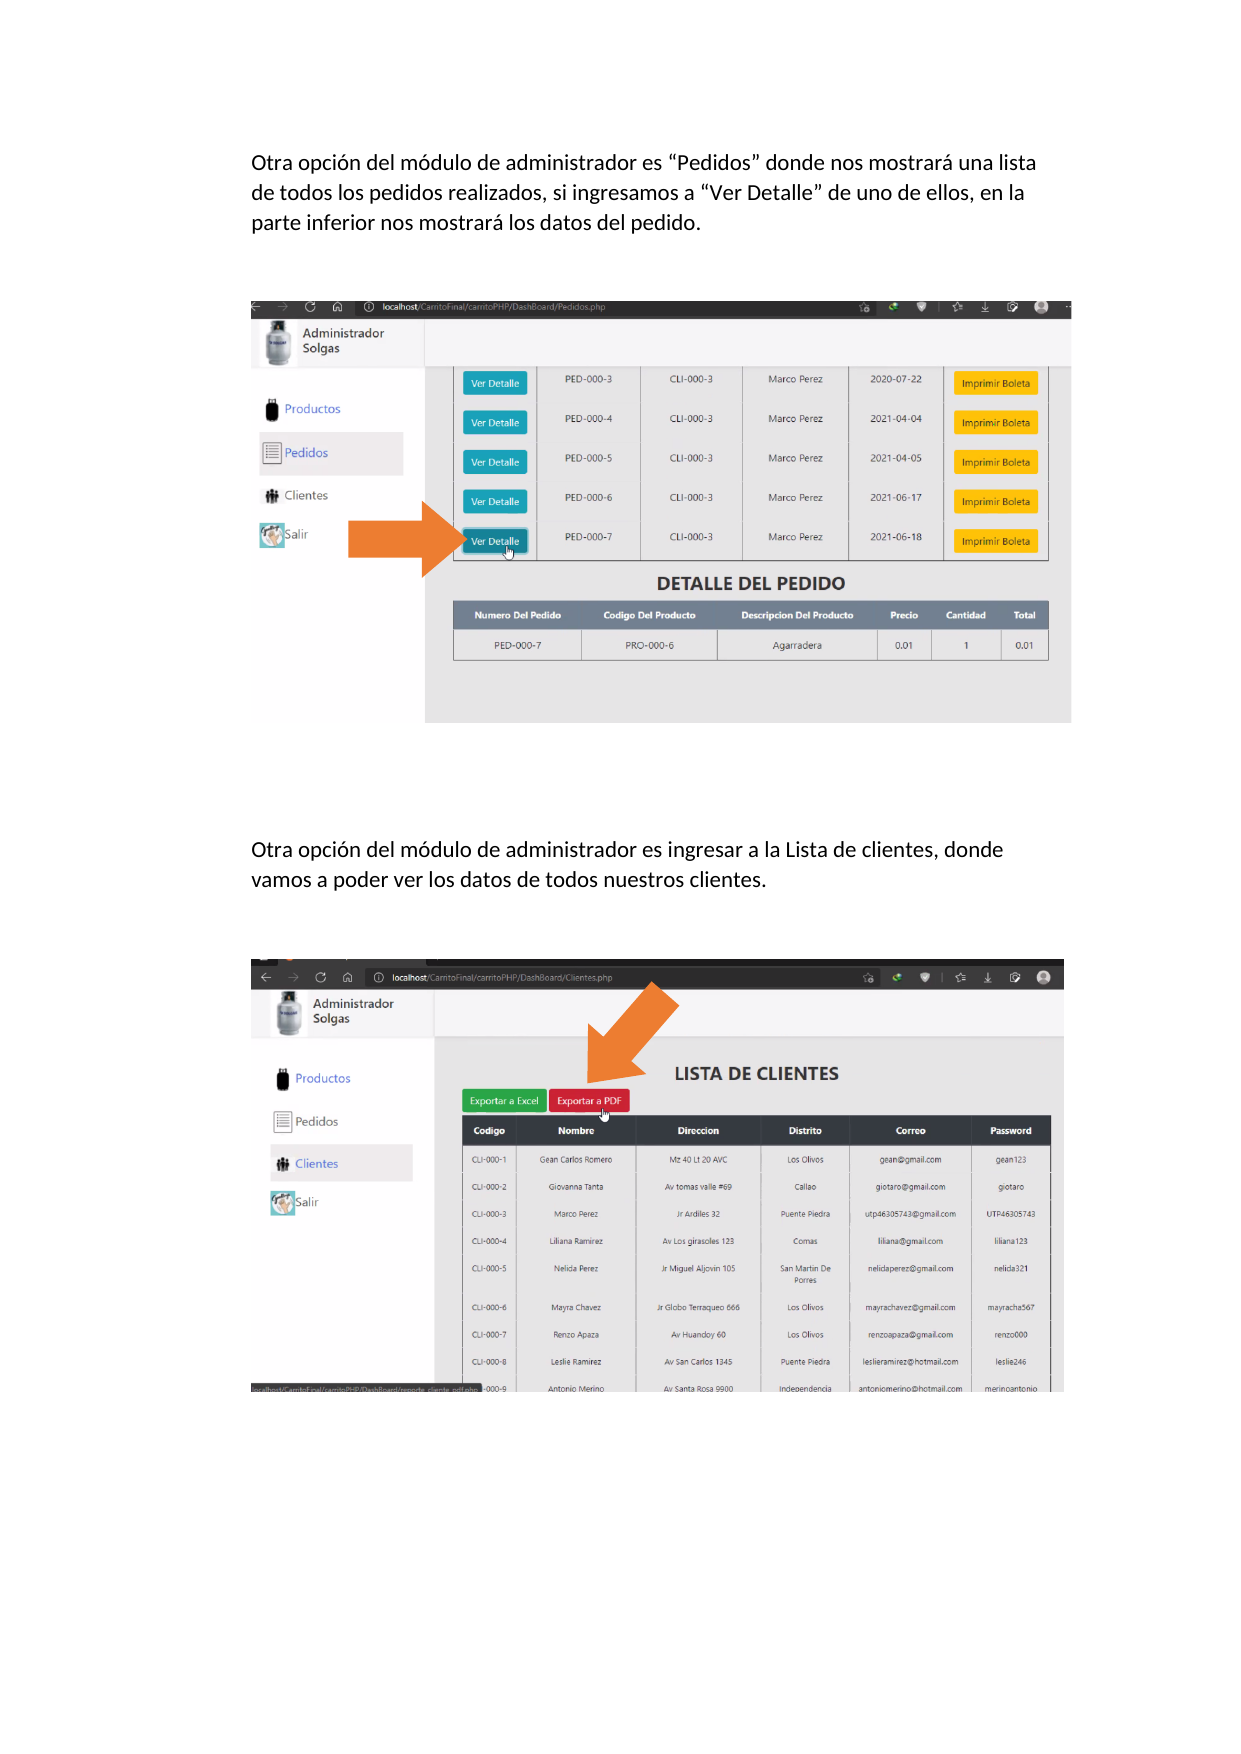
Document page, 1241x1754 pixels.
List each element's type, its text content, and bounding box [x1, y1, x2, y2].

picture [251, 959, 1064, 1392]
text Otra opción del módulo de administrador es ingresar a la Lista de clientes, donde vamos a poder ver los datos de todos nuestros clientes. [251, 835, 1063, 893]
picture [251, 301, 1072, 723]
text Otra opción del módulo de administrador es “Pedidos” donde nos mostrará una lista de todos los pedidos realizados, si ingresamos a “Ver Detalle” de uno de ellos, en la parte inferior nos mostrará los datos del pedido. [251, 148, 1063, 236]
